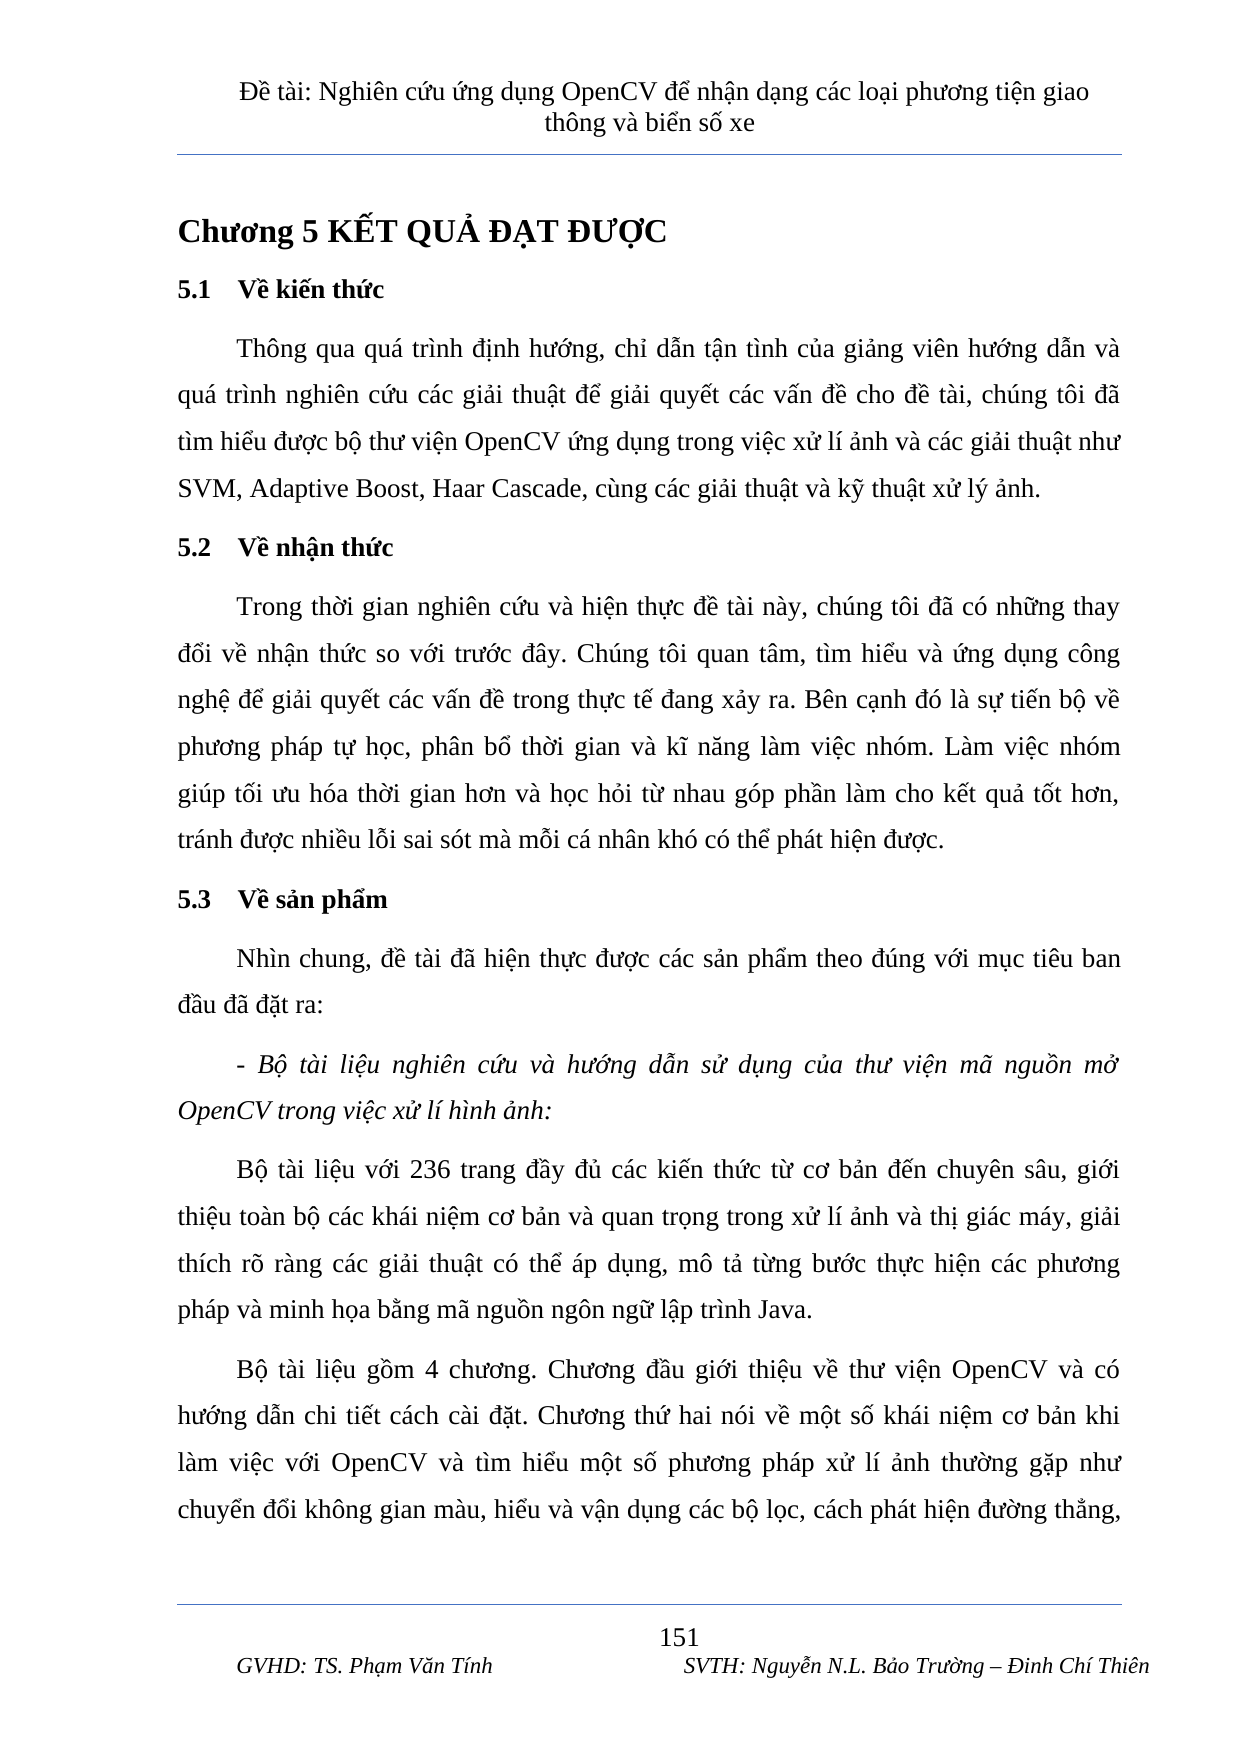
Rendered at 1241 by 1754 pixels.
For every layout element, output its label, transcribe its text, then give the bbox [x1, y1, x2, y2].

subtitle Về sản phẩm [177, 883, 1122, 914]
subtitle KẾT QUẢ ĐẠT ĐƯỢC [177, 211, 1122, 249]
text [177, 1353, 1122, 1524]
text - Bộ tài liệu nghiên cứu và hướng dẫn sử dụng của thư viện mã nguồn mở OpenCV trong việc xử lí hình ảnh: [177, 1048, 1122, 1126]
subtitle Về nhận thức [177, 531, 1122, 562]
text Thông qua quá trình định hướng, chỉ dẫn tận tình của giảng viên hướng dẫn và quá trình nghiên cứu các giải thuật để giải quyết các vấn đề cho đề tài, chúng tôi đã tìm hiểu được bộ thư viện OpenCV ứng dụng trong việc xử lí ảnh và các giải thuật như SVM, Adaptive Boost, Haar Cascade, cùng các giải thuật và kỹ thuật xử lý ảnh. [177, 332, 1122, 503]
text Bộ tài liệu với 236 trang đầy đủ các kiến thức từ cơ bản đến chuyên sâu, giới thiệu toàn bộ các khái niệm cơ bản và quan trọng trong xử lí ảnh và thị giác máy, giải thích rõ ràng các giải thuật có thể áp dụng, mô tả từng bước thực hiện các phương pháp và minh họa bằng mã nguồn ngôn ngữ lập trình Java. [177, 1154, 1122, 1325]
text Trong thời gian nghiên cứu và hiện thực đề tài này, chúng tôi đã có những thay đổi về nhận thức so với trước đây. Chúng tôi quan tâm, tìm hiểu và ứng dụng công nghệ để giải quyết các vấn đề trong thực tế đang xảy ra. Bên cạnh đó là sự tiến bộ về phương pháp tự học, phân bổ thời gian và kĩ năng làm việc nhóm. Làm việc nhóm giúp tối ưu hóa thời gian hơn và học hỏi từ nhau góp phần làm cho kết quả tốt hơn, tránh được nhiều lỗi sai sót mà mỗi cá nhân khó có thể phát hiện được. [177, 590, 1122, 855]
text Nhìn chung, đề tài đã hiện thực được các sản phẩm theo đúng với mục tiêu ban đầu đã đặt ra: [177, 942, 1122, 1020]
subtitle Về kiến thức [177, 273, 1122, 304]
